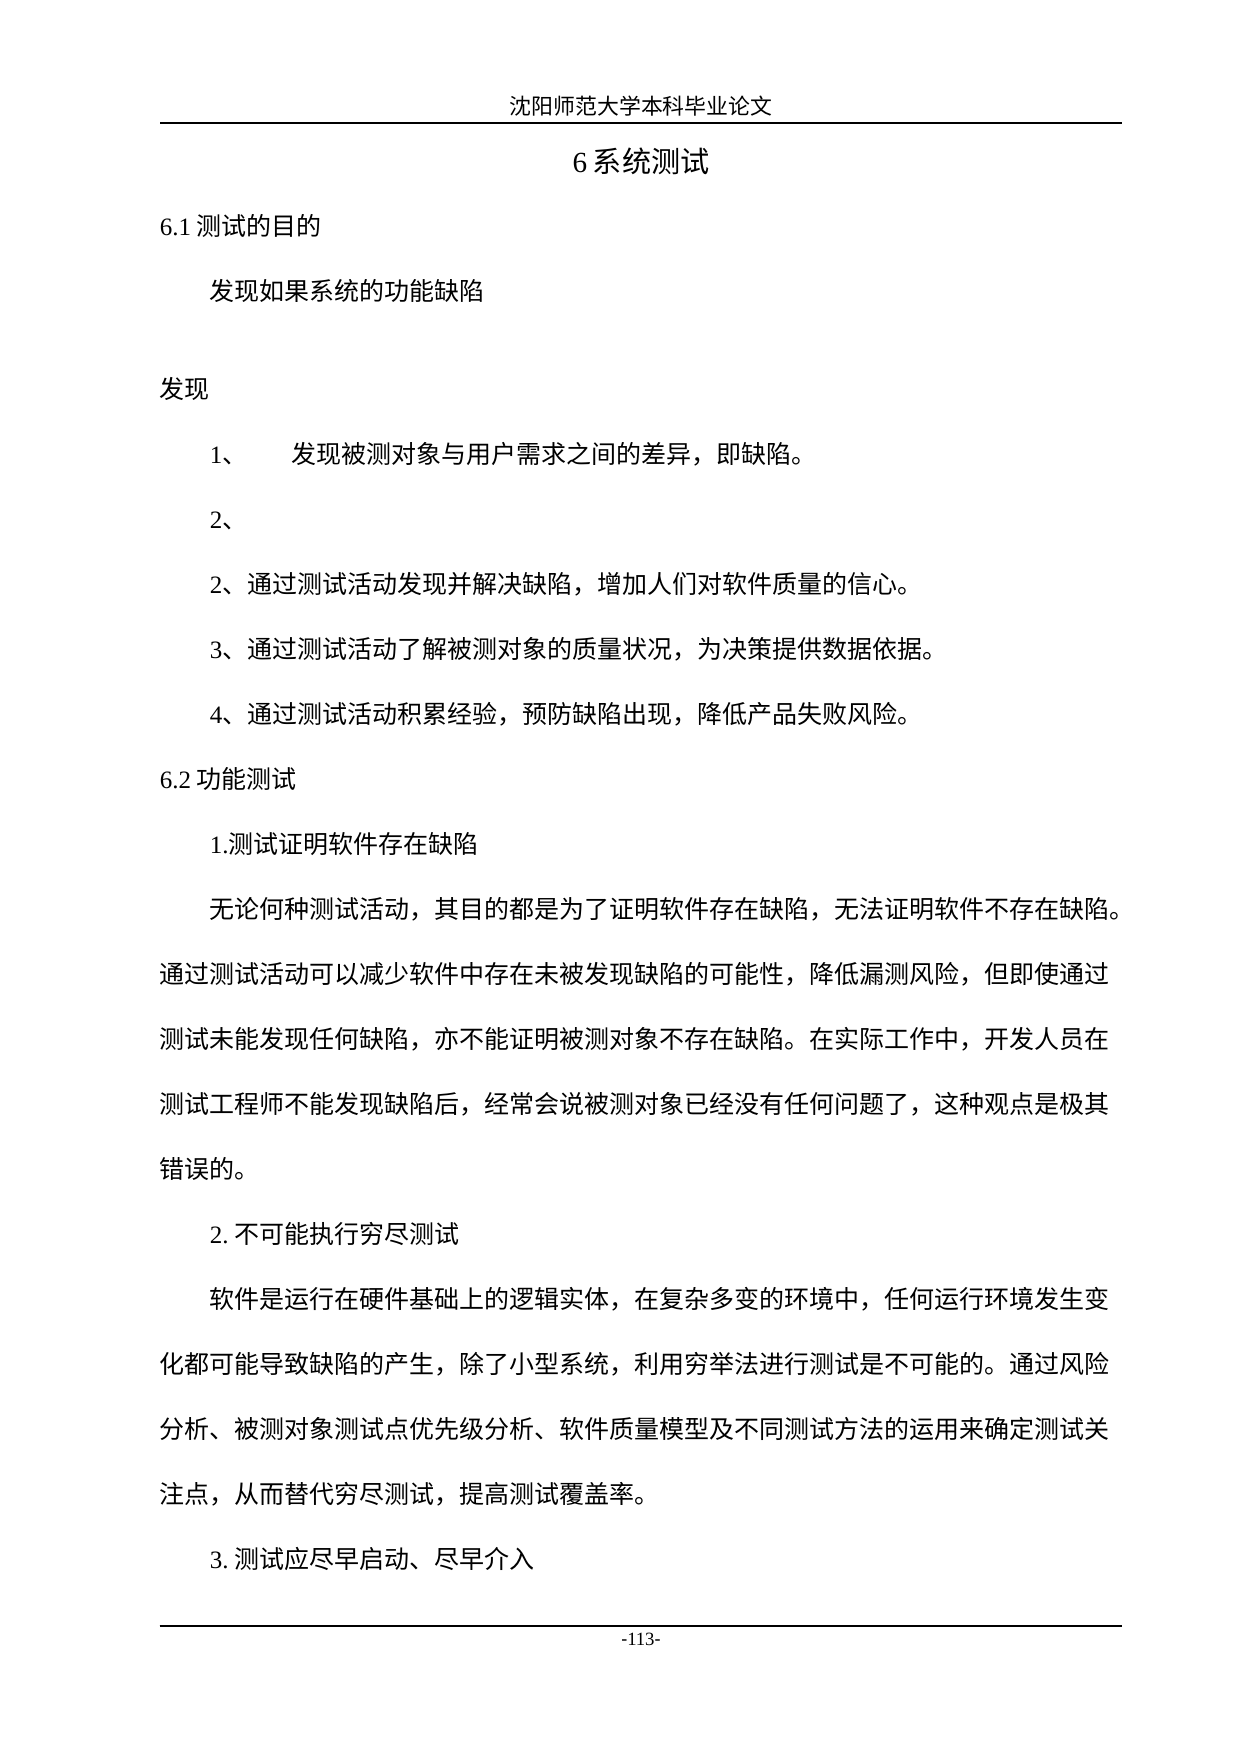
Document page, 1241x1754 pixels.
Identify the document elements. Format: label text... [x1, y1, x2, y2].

text 2. 不可能执行穷尽测试 [159, 1200, 1122, 1265]
text 4、通过测试活动积累经验，预防缺陷出现，降低产品失败风险。 [159, 680, 1122, 745]
text 2、通过测试活动发现并解决缺陷，增加人们对软件质量的信心。 [159, 550, 1122, 615]
text 3. 测试应尽早启动、尽早介入 [159, 1525, 1122, 1590]
text 3、通过测试活动了解被测对象的质量状况，为决策提供数据依据。 [159, 615, 1122, 680]
subtitle 6.2功能测试 [159, 745, 1122, 810]
list 发现被测对象与用户需求之间的差异，即缺陷。 [209, 420, 1122, 485]
text 1.测试证明软件存在缺陷 [159, 810, 1122, 875]
text 发现 [159, 355, 1122, 420]
text 发现如果系统的功能缺陷 [159, 257, 1122, 322]
text 软件是运行在硬件基础上的逻辑实体，在复杂多变的环境中，任何运行环境发生变化都可能导致缺陷的产生，除了小型系统，利用穷举法进行测试是不可能的。通过风险分析、被测对象测试点优先级分析、软件质量模型及不同测试方法的运用来确定测试关注点，从而替代穷尽测试，提高测试覆盖率。 [159, 1265, 1122, 1525]
text 无论何种测试活动，其目的都是为了证明软件存在缺陷，无法证明软件不存在缺陷。通过测试活动可以减少软件中存在未被发现缺陷的可能性，降低漏测风险，但即使通过测试未能发现任何缺陷，亦不能证明被测对象不存在缺陷。在实际工作中，开发人员在测试工程师不能发现缺陷后，经常会说被测对象已经没有任何问题了，这种观点是极其错误的。 [159, 875, 1122, 1200]
